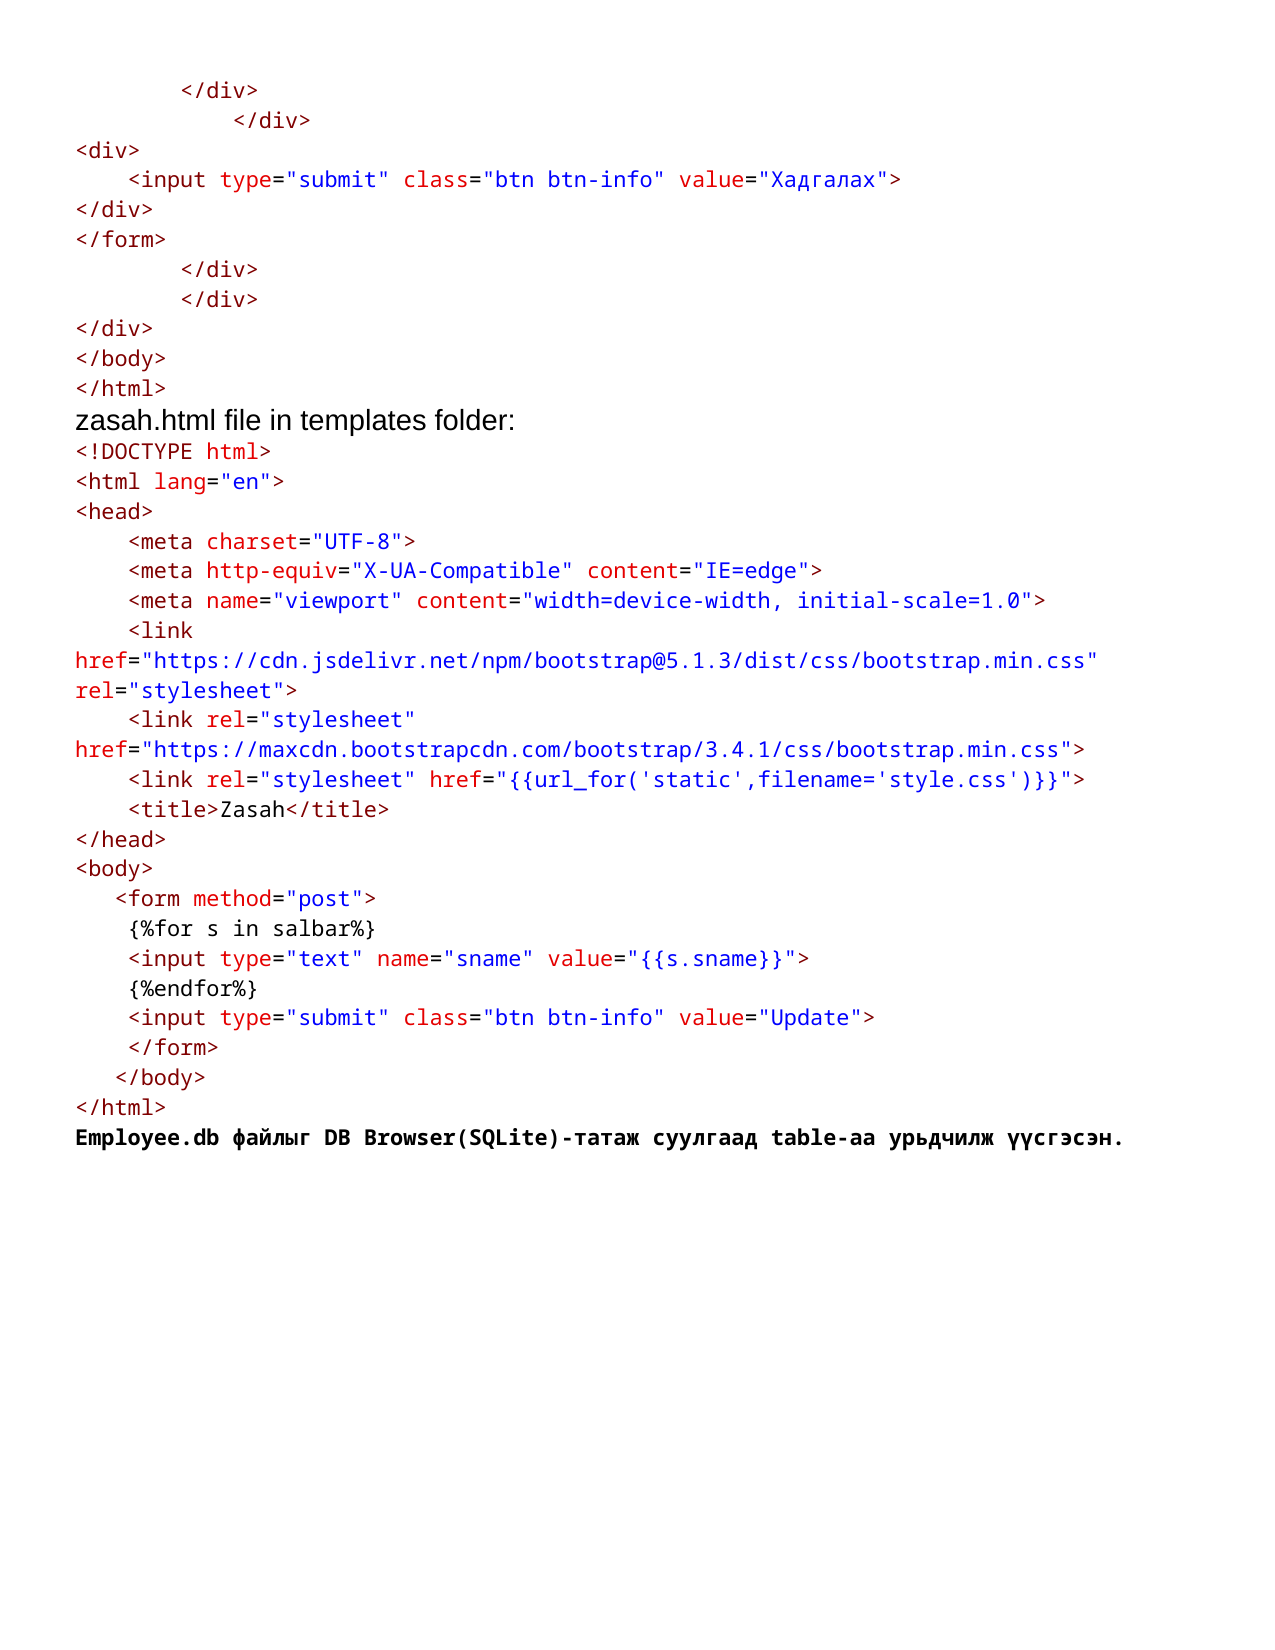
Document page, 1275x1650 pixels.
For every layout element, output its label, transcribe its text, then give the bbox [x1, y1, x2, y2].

text <input type="text" name="sname" value="{{s.sname}}"> [75, 943, 1200, 972]
text </div> [75, 254, 1200, 283]
text <title>Zasah</title> [75, 794, 1200, 823]
text <link rel="stylesheet" href="https://maxcdn.bootstrapcdn.com/bootstrap/3.4.1/css/bootstrap.min.css"> [75, 704, 1200, 764]
text <input type="submit" class="btn btn-info" value="Хадгалах"> [75, 164, 1200, 194]
text <meta http-equiv="X-UA-Compatible" content="IE=edge"> [75, 555, 1200, 585]
text <meta name="viewport" content="width=device-width, initial-scale=1.0"> [75, 585, 1200, 615]
text </div> [75, 105, 1200, 134]
text <meta charset="UTF-8"> [75, 526, 1200, 555]
text <head> [75, 496, 1200, 526]
text </div> [75, 283, 1200, 313]
text </html> [75, 373, 1200, 403]
text </div> [75, 194, 1200, 224]
text <html lang="en"> [75, 466, 1200, 496]
text {%for s in salbar%} [75, 913, 1200, 943]
text zasah.html file in templates folder: [75, 403, 1200, 436]
text </body> [75, 343, 1200, 373]
text <div> [75, 134, 1200, 164]
text <input type="submit" class="btn btn-info" value="Update"> [75, 1002, 1200, 1032]
text <link href="https://cdn.jsdelivr.net/npm/bootstrap@5.1.3/dist/css/bootstrap.min.css" rel="stylesheet"> [75, 615, 1200, 704]
text <!DOCTYPE html> [75, 436, 1200, 466]
text </div> [75, 313, 1200, 343]
text </div> [75, 75, 1200, 105]
text {%endfor%} [75, 972, 1200, 1002]
text </body> [75, 1062, 1200, 1092]
text </html> [75, 1092, 1200, 1121]
text </head> [75, 823, 1200, 853]
text </form> [75, 1032, 1200, 1062]
text Employee.db файлыг DB Browser(SQLite)-татаж суулгаад table-аа урьдчилж үүсгэсэн. [75, 1121, 1200, 1151]
text <link rel="stylesheet" href="{{url_for('static',filename='style.css')}}"> [75, 764, 1200, 794]
text <body> [75, 853, 1200, 883]
text <form method="post"> [75, 883, 1200, 913]
text </form> [75, 224, 1200, 254]
